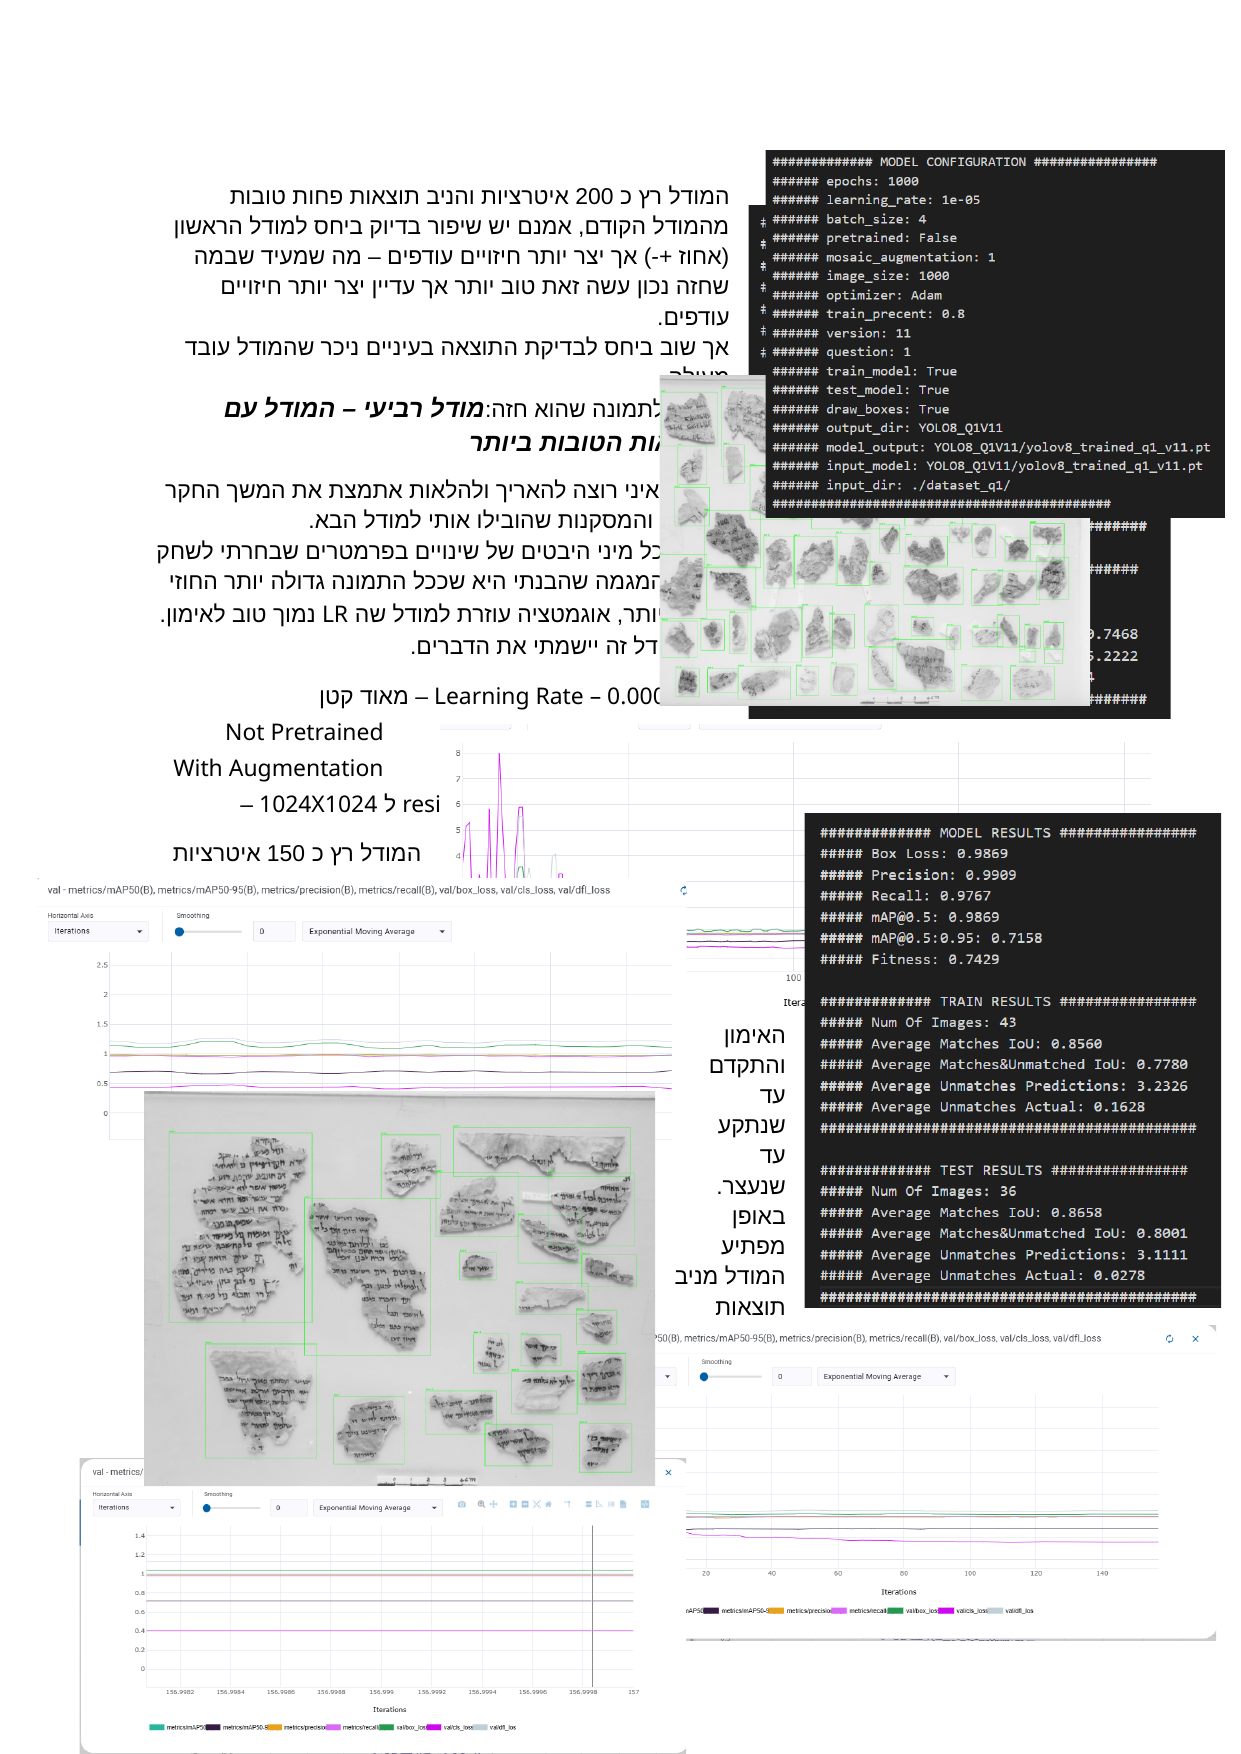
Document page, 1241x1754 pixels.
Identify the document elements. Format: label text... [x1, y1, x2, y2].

text מאחר ואיני רוצה להאריך ולהלאות אתמצת את המשך החקר שנעשה והמסקנות שהובילו אותי למודל הבא. בחנתי כל מיני היבטים של שינויים בפרמטרים שבחרתי לשחק איתם. המגמה שהבנתי היא שככל התמונה גדולה יותר החוזי מדוייק יותר, אוגמטציה עוזרת למודל שה LR נמוך טוב לאימון. לכן במודל זה יישמתי את הדברים. [150, 477, 659, 659]
text המודל רץ כ 200 איטרציות והניב תוצאות פחות טובות מהמודל הקודם, אמנם יש שיפור בדיוק ביחס למודל הראשון (אחוז +-) אך יצר יותר חיזויים עודפים – מה שמעיד שבמה שחזה נכון עשה זאת טוב יותר אך עדיין יצר יותר חיזויים עודפים. אך שוב ביחס לבדיקת התוצאה בעיניים ניכר שהמודל עובד מעולה. דוגמא לתמונה שהוא חזה:מודל רביעי – המודל עם התוצאות הטובות ביותר [150, 150, 765, 456]
list Learning Rate – 0.00001 – מאוד קטן [150, 680, 748, 711]
picture [37, 724, 1222, 1754]
list Image Size – התמונות עברו resize ל 1024X1024 – [150, 788, 440, 819]
list With Augmentation [150, 752, 440, 783]
list Not Pretrained [150, 716, 1053, 747]
picture [659, 150, 1225, 719]
